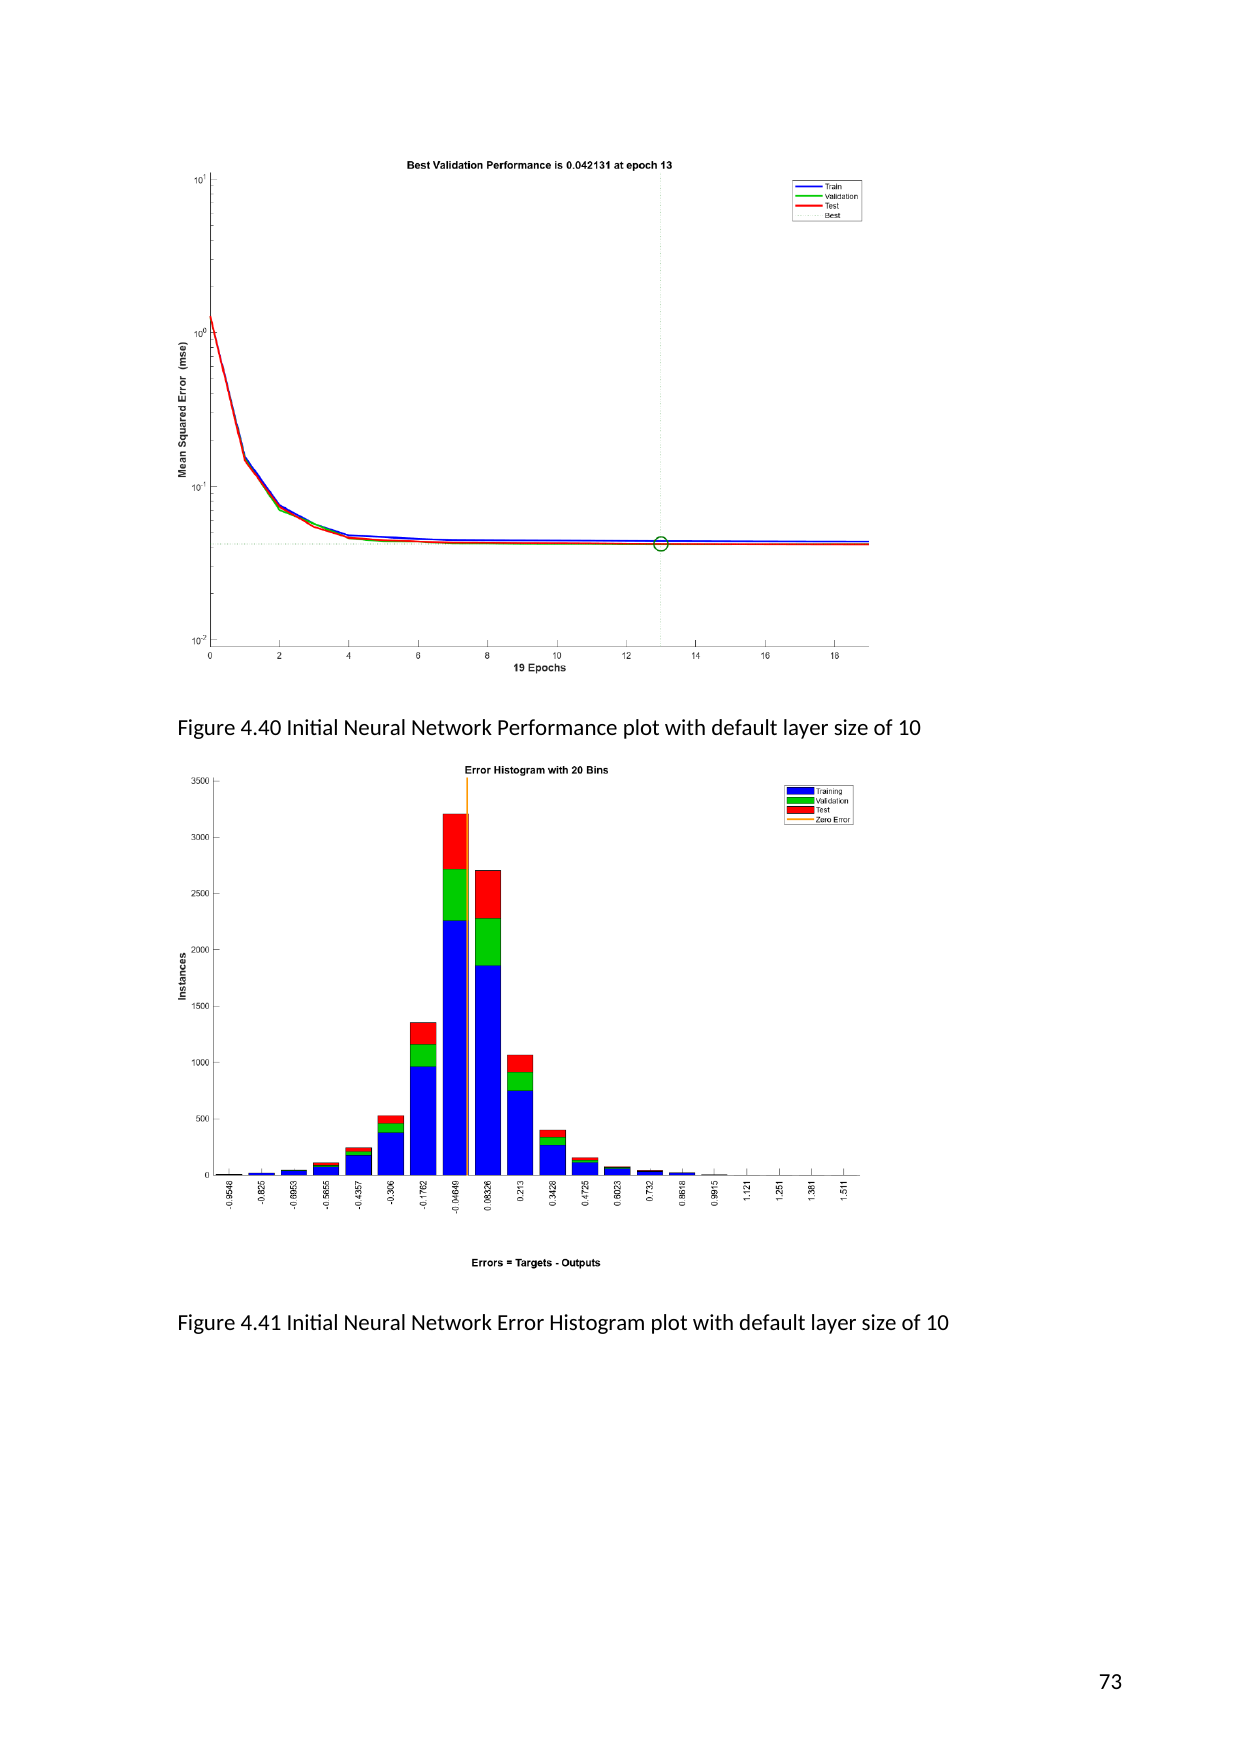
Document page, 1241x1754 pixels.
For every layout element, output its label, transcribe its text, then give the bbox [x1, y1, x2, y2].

picture [177, 765, 861, 1269]
picture [177, 160, 870, 674]
